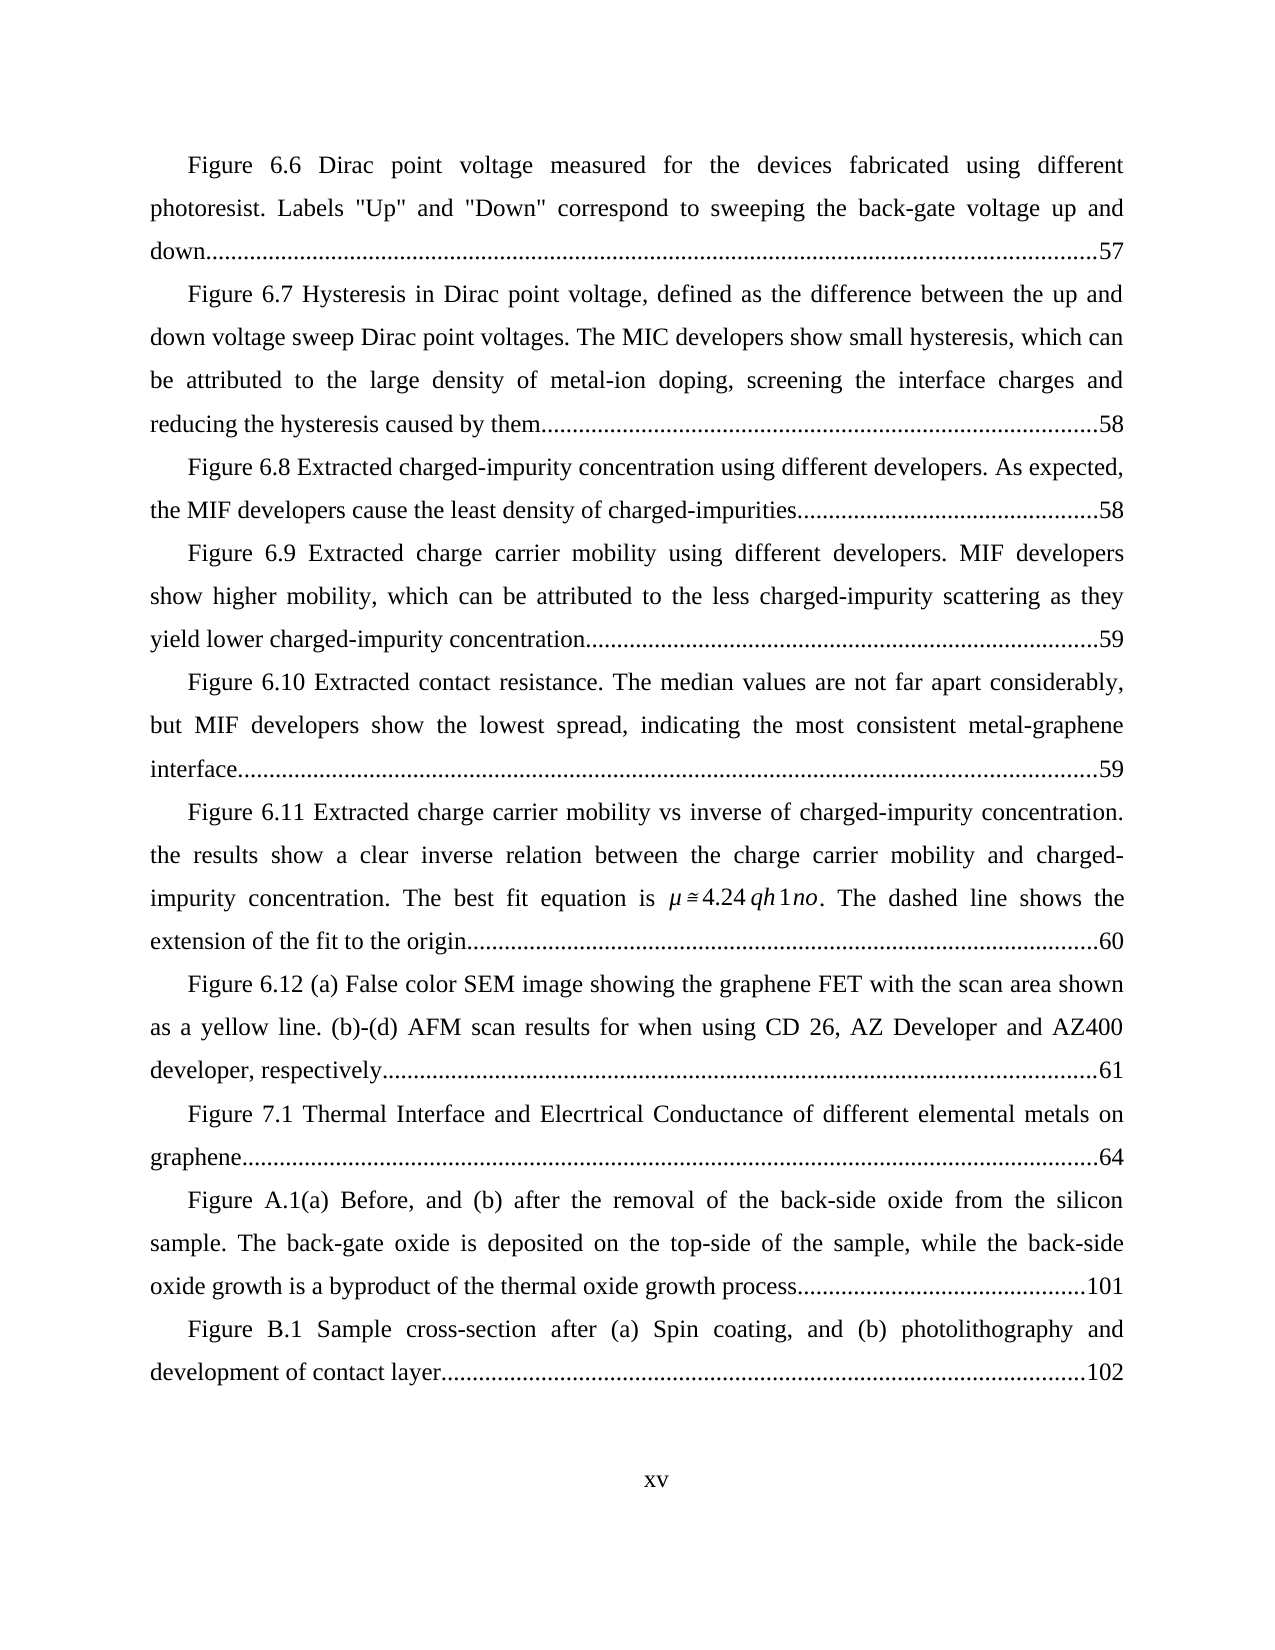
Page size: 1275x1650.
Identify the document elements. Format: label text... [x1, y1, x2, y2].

text Figure ‎6.10 Extracted contact resistance. The median values are not far apart considerably, but MIF developers show the lowest spread, indicating the most consistent metal-graphene interface. 59 [150, 667, 1125, 782]
text Figure ‎A.1(a) Before, and (b) after the removal of the back-side oxide from the silicon sample. The back-gate oxide is deposited on the top-side of the sample, while the back-side oxide growth is a byproduct of the thermal oxide growth process. 101 [150, 1185, 1125, 1300]
text Figure ‎6.6 Dirac point voltage measured for the devices fabricated using different photoresist. Labels "Up" and "Down" correspond to sweeping the back-gate voltage up and down. 57 [150, 150, 1125, 265]
text Figure ‎6.8 Extracted charged-impurity concentration using different developers. As expected, the MIF developers cause the least density of charged-impurities. 58 [150, 452, 1125, 524]
text Figure ‎B.1 Sample cross-section after (a) Spin coating, and (b) photolithography and development of contact layer. 102 [150, 1314, 1125, 1386]
text Figure ‎7.1 Thermal Interface and Elecrtrical Conductance of different elemental metals on graphene. 64 [150, 1099, 1125, 1171]
text Figure ‎6.12 (a) False color SEM image showing the graphene FET with the scan area shown as a yellow line. (b)-(d) AFM scan results for when using CD 26, AZ Developer and AZ400 developer, respectively. 61 [150, 969, 1125, 1084]
text Figure ‎6.11 Extracted charge carrier mobility vs inverse of charged-impurity concentration. the results show a clear inverse relation between the charge carrier mobility and charged-impurity concentration. The best fit equation is . The dashed line shows the extension of the fit to the origin. 60 [150, 797, 1125, 955]
text Figure ‎6.9 Extracted charge carrier mobility using different developers. MIF developers show higher mobility, which can be attributed to the less charged-impurity scattering as they yield lower charged-impurity concentration. 59 [150, 538, 1125, 653]
text Figure ‎6.7 Hysteresis in Dirac point voltage, defined as the difference between the up and down voltage sweep Dirac point voltages. The MIC developers show small hysteresis, which can be attributed to the large density of metal-ion doping, screening the interface charges and reducing the hysteresis caused by them. 58 [150, 279, 1125, 437]
